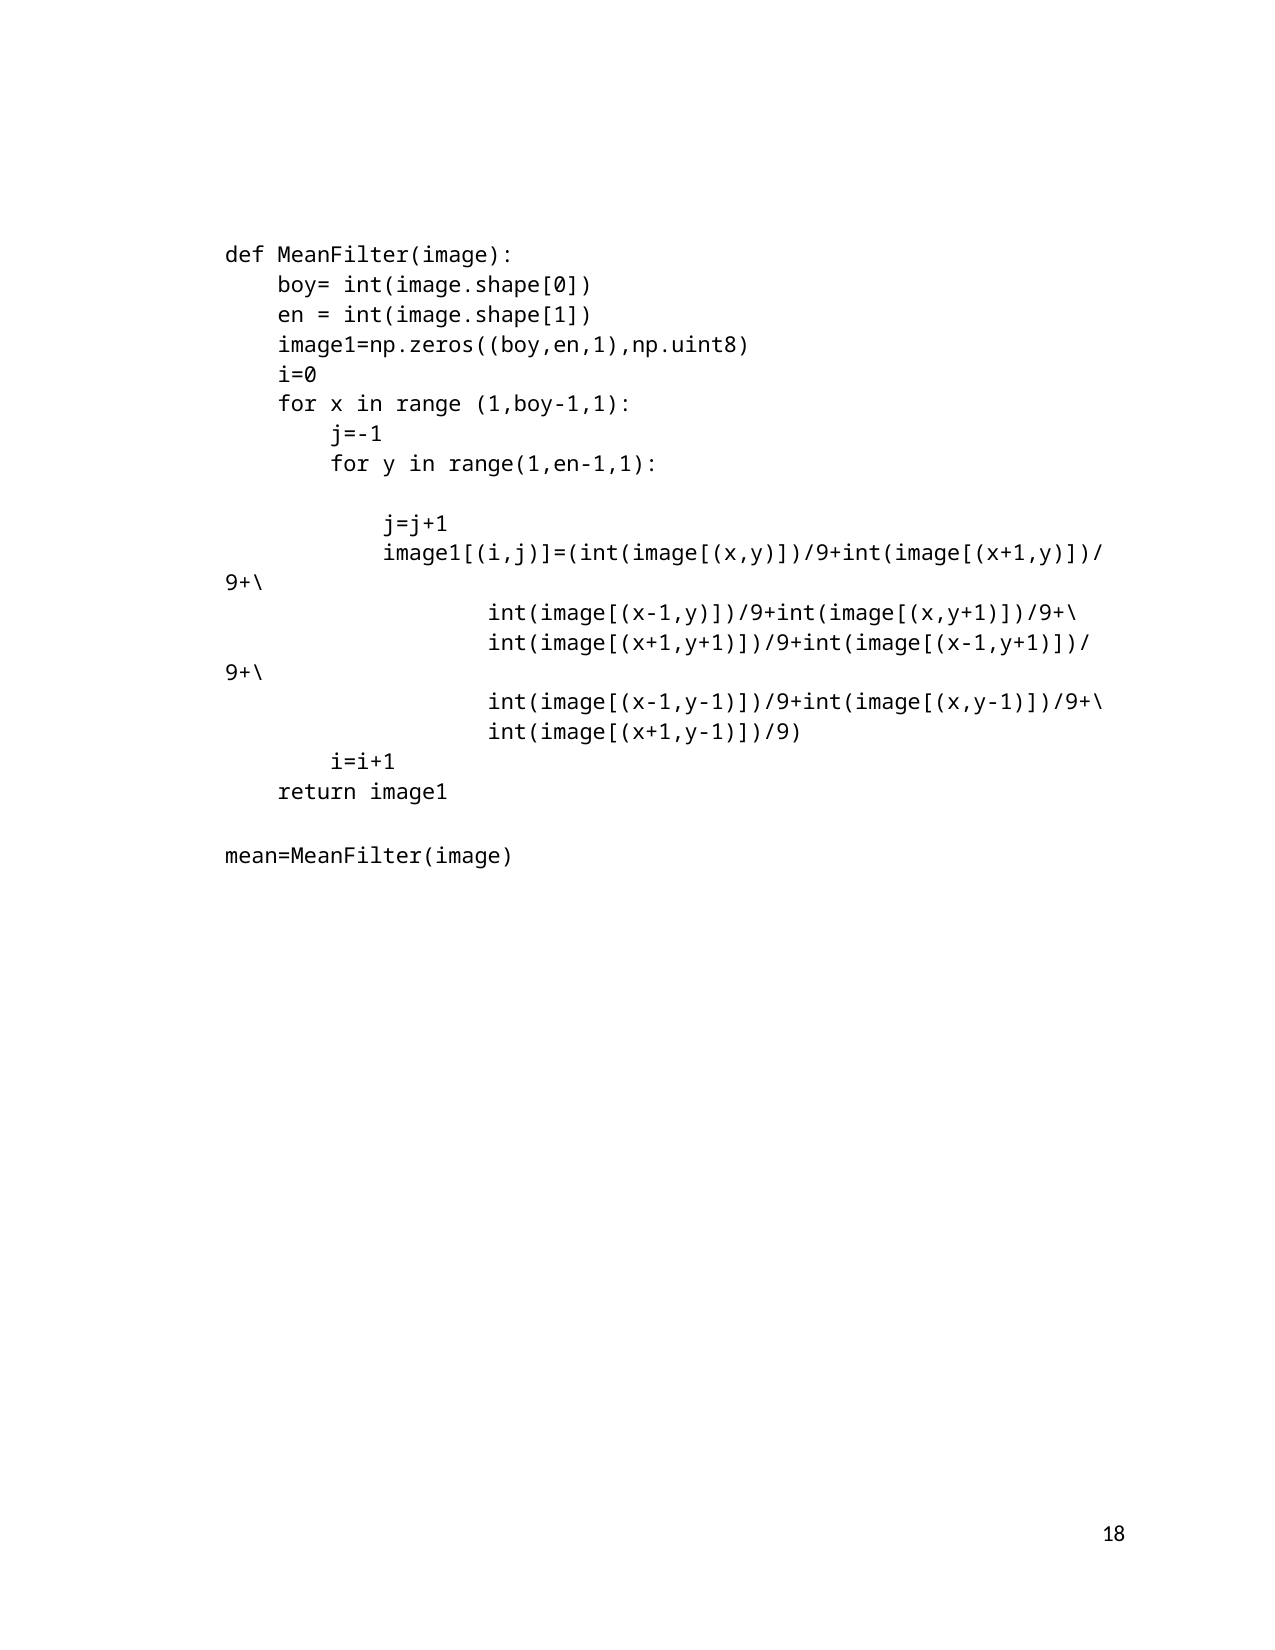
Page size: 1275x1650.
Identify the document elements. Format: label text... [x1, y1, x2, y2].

text def MeanFilter(image): [225, 239, 1125, 269]
text image1=np.zeros((boy,en,1),np.uint8) [225, 329, 1125, 358]
text image1[(i,j)]=(int(image[(x,y)])/9+int(image[(x+1,y)])/9+\ [225, 537, 1125, 597]
text i=i+1 [225, 746, 1125, 776]
text for y in range(1,en-1,1): [225, 448, 1125, 478]
text for x in range (1,boy-1,1): [225, 388, 1125, 418]
text en = int(image.shape[1]) [225, 299, 1125, 329]
text return image1 [225, 776, 1125, 805]
text int(image[(x+1,y-1)])/9) [225, 716, 1125, 746]
text i=0 [225, 358, 1125, 388]
text j=j+1 [225, 507, 1125, 537]
text j=-1 [225, 418, 1125, 448]
text boy= int(image.shape[0]) [225, 269, 1125, 299]
text int(image[(x-1,y-1)])/9+int(image[(x,y-1)])/9+\ [225, 686, 1125, 716]
text int(image[(x-1,y)])/9+int(image[(x,y+1)])/9+\ [225, 597, 1125, 627]
text mean=MeanFilter(image) [150, 839, 1125, 869]
text int(image[(x+1,y+1)])/9+int(image[(x-1,y+1)])/9+\ [225, 627, 1125, 686]
